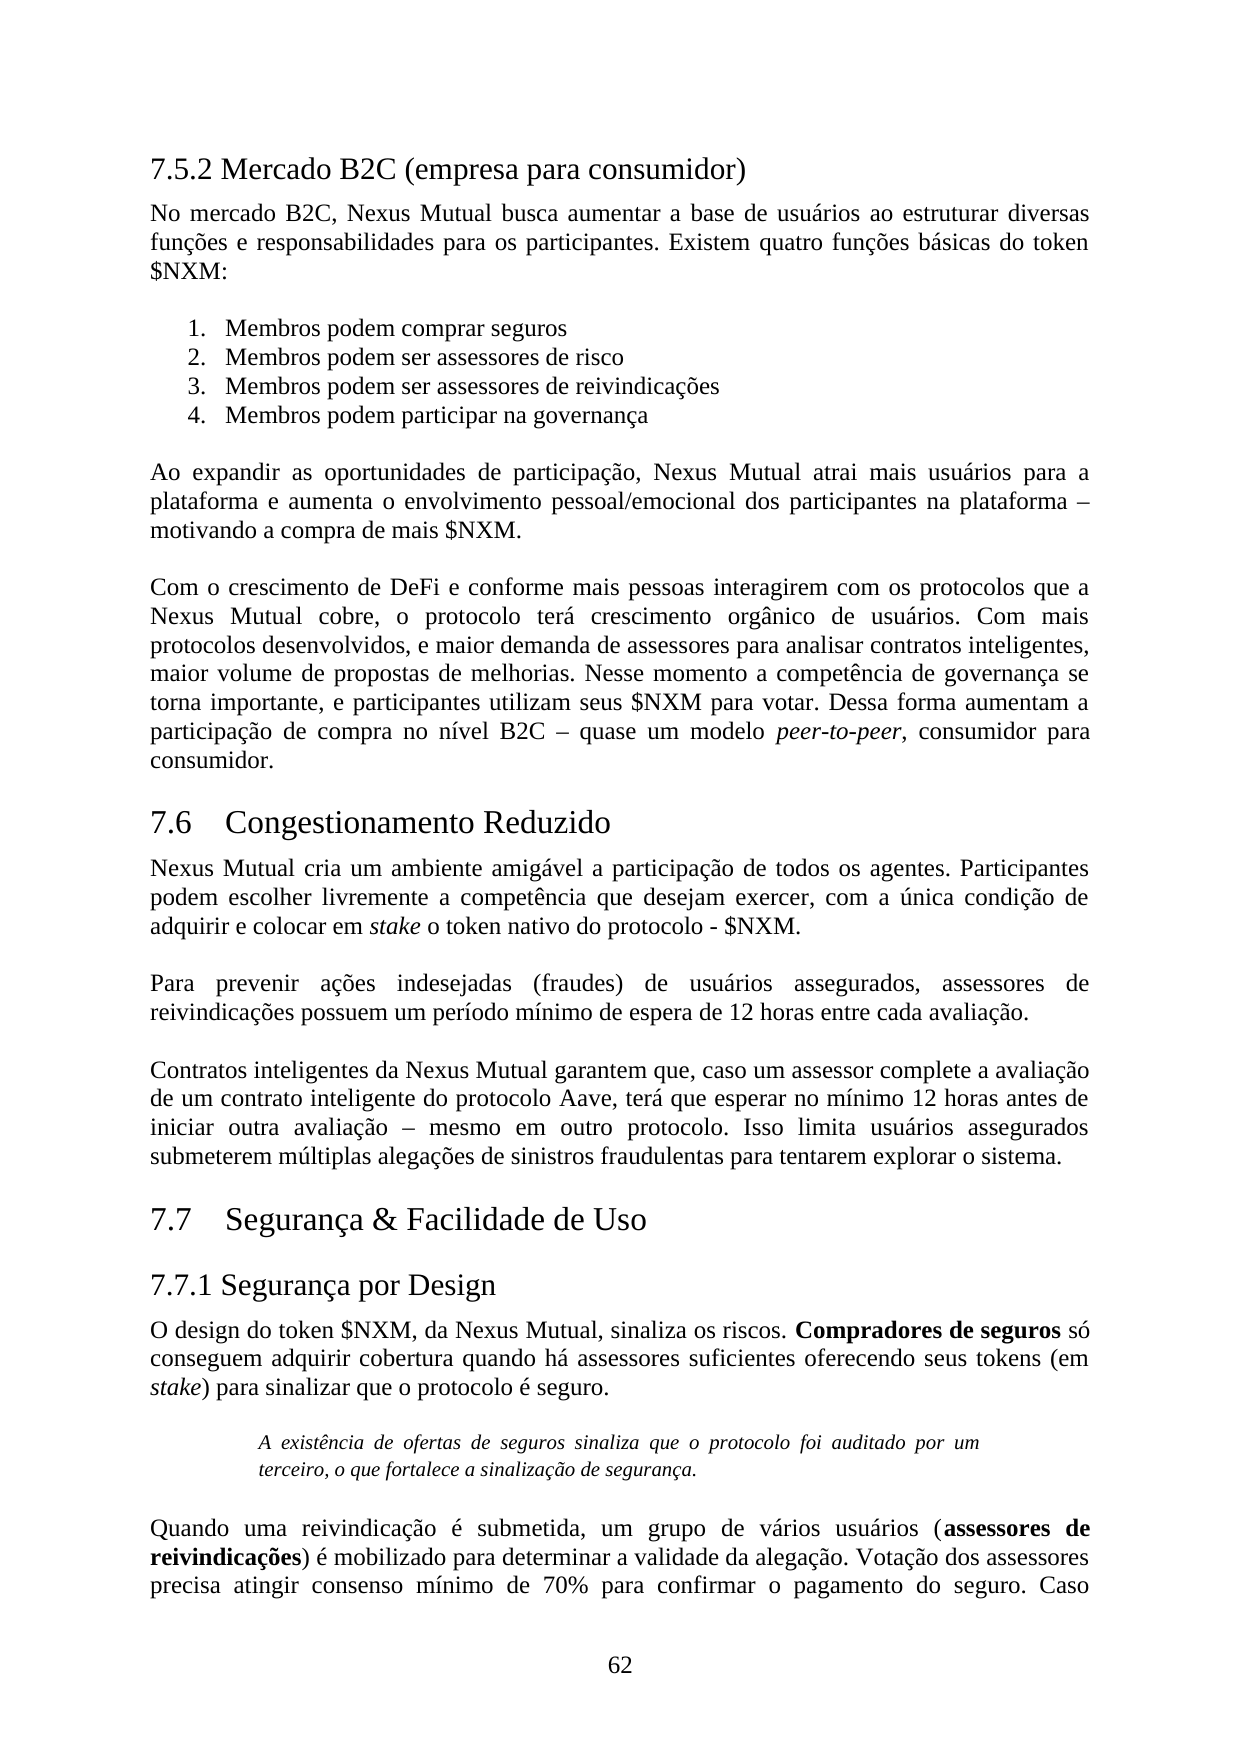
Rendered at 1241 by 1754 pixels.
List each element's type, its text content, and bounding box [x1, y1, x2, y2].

text Para prevenir ações indesejadas (fraudes) de usuários assegurados, assessores de reivindicações possuem um período mínimo de espera de 12 horas entre cada avaliação. [150, 968, 1090, 1026]
subtitle Mercado B2C (empresa para consumidor) [150, 150, 1090, 186]
list Membros podem ser assessores de risco [187, 342, 1090, 371]
text Com o crescimento de DeFi e conforme mais pessoas interagirem com os protocolos que a Nexus Mutual cobre, o protocolo terá crescimento orgânico de usuários. Com mais protocolos desenvolvidos, e maior demanda de assessores para analisar contratos inteligentes, maior volume de propostas de melhorias. Nesse momento a competência de governança se torna importante, e participantes utilizam seus $NXM para votar. Dessa forma aumentam a participação de compra no nível B2C – quase um modelo peer-to-peer, consumidor para consumidor. [150, 572, 1090, 773]
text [150, 1513, 1090, 1599]
text Ao expandir as oportunidades de participação, Nexus Mutual atrai mais usuários para a plataforma e aumenta o envolvimento pessoal/emocional dos participantes na plataforma – motivando a compra de mais $NXM. [150, 457, 1090, 543]
text Nexus Mutual cria um ambiente amigável a participação de todos os agentes. Participantes podem escolher livremente a competência que desejam exercer, com a única condição de adquirir e colocar em stake o token nativo do protocolo - $NXM. [150, 853, 1090, 940]
subtitle Congestionamento Reduzido [150, 803, 1090, 841]
text No mercado B2C, Nexus Mutual busca aumentar a base de usuários ao estruturar diversas funções e responsabilidades para os participantes. Existem quatro funções básicas do token $NXM: [150, 198, 1090, 285]
subtitle Segurança & Facilidade de Uso [150, 1199, 1090, 1237]
text Contratos inteligentes da Nexus Mutual garantem que, caso um assessor complete a avaliação de um contrato inteligente do protocolo Aave, terá que esperar no mínimo 12 horas antes de iniciar outra avaliação – mesmo em outro protocolo. Isso limita usuários assegurados submeterem múltiplas alegações de sinistros fraudulentas para tentarem explorar o sistema. [150, 1055, 1090, 1170]
list Membros podem participar na governança [187, 400, 1090, 428]
list Membros podem comprar seguros [187, 313, 1090, 342]
text A existência de ofertas de seguros sinaliza que o protocolo foi auditado por um terceiro, o que fortalece a sinalização de segurança. [258, 1430, 981, 1481]
subtitle Segurança por Design [150, 1266, 1090, 1302]
list Membros podem ser assessores de reivindicações [187, 371, 1090, 400]
text O design do token $NXM, da Nexus Mutual, sinaliza os riscos. Compradores de seguros só conseguem adquirir cobertura quando há assessores suficientes oferecendo seus tokens (em stake) para sinalizar que o protocolo é seguro. [150, 1315, 1090, 1401]
